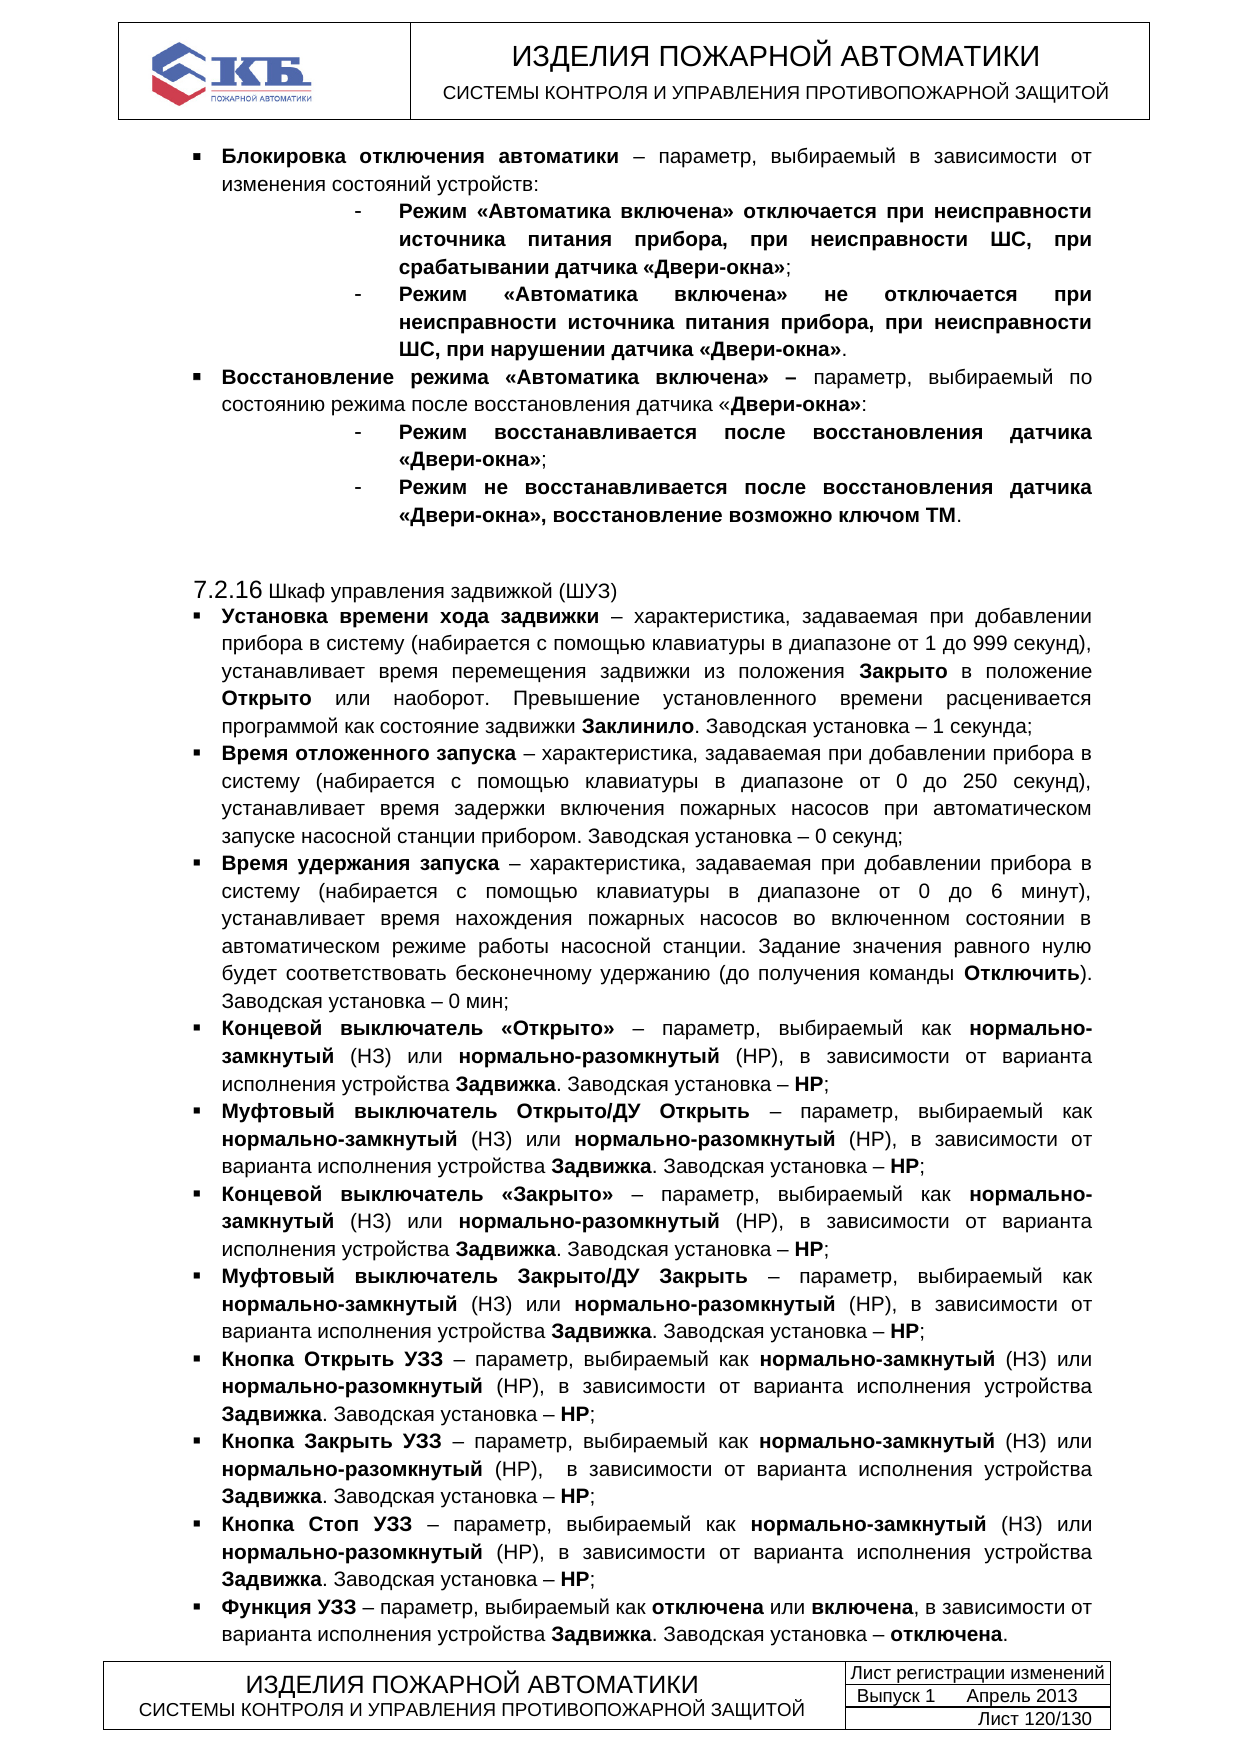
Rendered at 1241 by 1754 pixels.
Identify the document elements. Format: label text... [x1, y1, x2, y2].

list Режим не восстанавливается после восстановления датчика «Двери-окна», восстановление возможно ключом ТМ. [354, 475, 1092, 526]
list Концевой выключатель «Закрыто» – параметр, выбираемый как нормально-замкнутый (НЗ) или нормально-разомкнутый (НР), в зависимости от варианта исполнения устройства Задвижка. Заводская установка – НР; [192, 1181, 1092, 1261]
list Восстановление режима «Автоматика включена» – параметр, выбираемый по состоянию режима после восстановления датчика «Двери-окна»: [192, 364, 1092, 416]
list Кнопка Стоп УЗЗ – параметр, выбираемый как нормально-замкнутый (НЗ) или нормально-разомкнутый (НР), в зависимости от варианта исполнения устройства Задвижка. Заводская установка – НР; [192, 1512, 1092, 1591]
list Муфтовый выключатель Закрыто/ДУ Закрыть – параметр, выбираемый как нормально-замкнутый (НЗ) или нормально-разомкнутый (НР), в зависимости от варианта исполнения устройства Задвижка. Заводская установка – НР; [192, 1264, 1092, 1343]
list Кнопка Закрыть УЗЗ – параметр, выбираемый как нормально-замкнутый (НЗ) или нормально-разомкнутый (НР), в зависимости от варианта исполнения устройства Задвижка. Заводская установка – НР; [192, 1429, 1092, 1508]
list Установка времени хода задвижки – характеристика, задаваемая при добавлении прибора в систему (набирается с помощью клавиатуры в диапазоне от 1 до 999 секунд), устанавливает время перемещения задвижки из положения Закрыто в положение Открыто или наоборот. Превышение установленного времени расценивается программой как состояние задвижки Заклинило. Заводская установка – 1 секунда; [192, 603, 1092, 737]
list Функция УЗЗ – параметр, выбираемый как отключена или включена, в зависимости от варианта исполнения устройства Задвижка. Заводская установка – отключена. [192, 1594, 1092, 1646]
list Концевой выключатель «Открыто» – параметр, выбираемый как нормально-замкнутый (НЗ) или нормально-разомкнутый (НР), в зависимости от варианта исполнения устройства Задвижка. Заводская установка – НР; [192, 1016, 1092, 1095]
list Время отложенного запуска – характеристика, задаваемая при добавлении прибора в систему (набирается с помощью клавиатуры в диапазоне от 0 до 250 секунд), устанавливает время задержки включения пожарных насосов при автоматическом запуске насосной станции прибором. Заводская установка – 0 секунд; [192, 741, 1092, 848]
list Режим «Автоматика включена» отключается при неисправности источника питания прибора, при неисправности ШС, при срабатывании датчика «Двери-окна»; [354, 199, 1092, 278]
list Режим восстанавливается после восстановления датчика «Двери-окна»; [354, 420, 1092, 471]
list Блокировка отключения автоматики – параметр, выбираемый в зависимости от изменения состояний устройств: [192, 144, 1092, 196]
list Кнопка Открыть УЗЗ – параметр, выбираемый как нормально-замкнутый (НЗ) или нормально-разомкнутый (НР), в зависимости от варианта исполнения устройства Задвижка. Заводская установка – НР; [192, 1347, 1092, 1426]
list Муфтовый выключатель Открыто/ДУ Открыть – параметр, выбираемый как нормально-замкнутый (НЗ) или нормально-разомкнутый (НР), в зависимости от варианта исполнения устройства Задвижка. Заводская установка – НР; [192, 1099, 1092, 1178]
picture [148, 34, 325, 115]
list Шкаф управления задвижкой (ШУЗ) [193, 575, 1092, 603]
list Режим «Автоматика включена» не отключается при неисправности источника питания прибора, при неисправности ШС, при нарушении датчика «Двери-окна». [354, 282, 1092, 361]
list Время удержания запуска – характеристика, задаваемая при добавлении прибора в систему (набирается с помощью клавиатуры в диапазоне от 0 до 6 минут), устанавливает время нахождения пожарных насосов во включенном состоянии в автоматическом режиме работы насосной станции. Задание значения равного нулю будет соответствовать бесконечному удержанию (до получения команды Отключить). Заводская установка – 0 мин; [192, 851, 1092, 1013]
